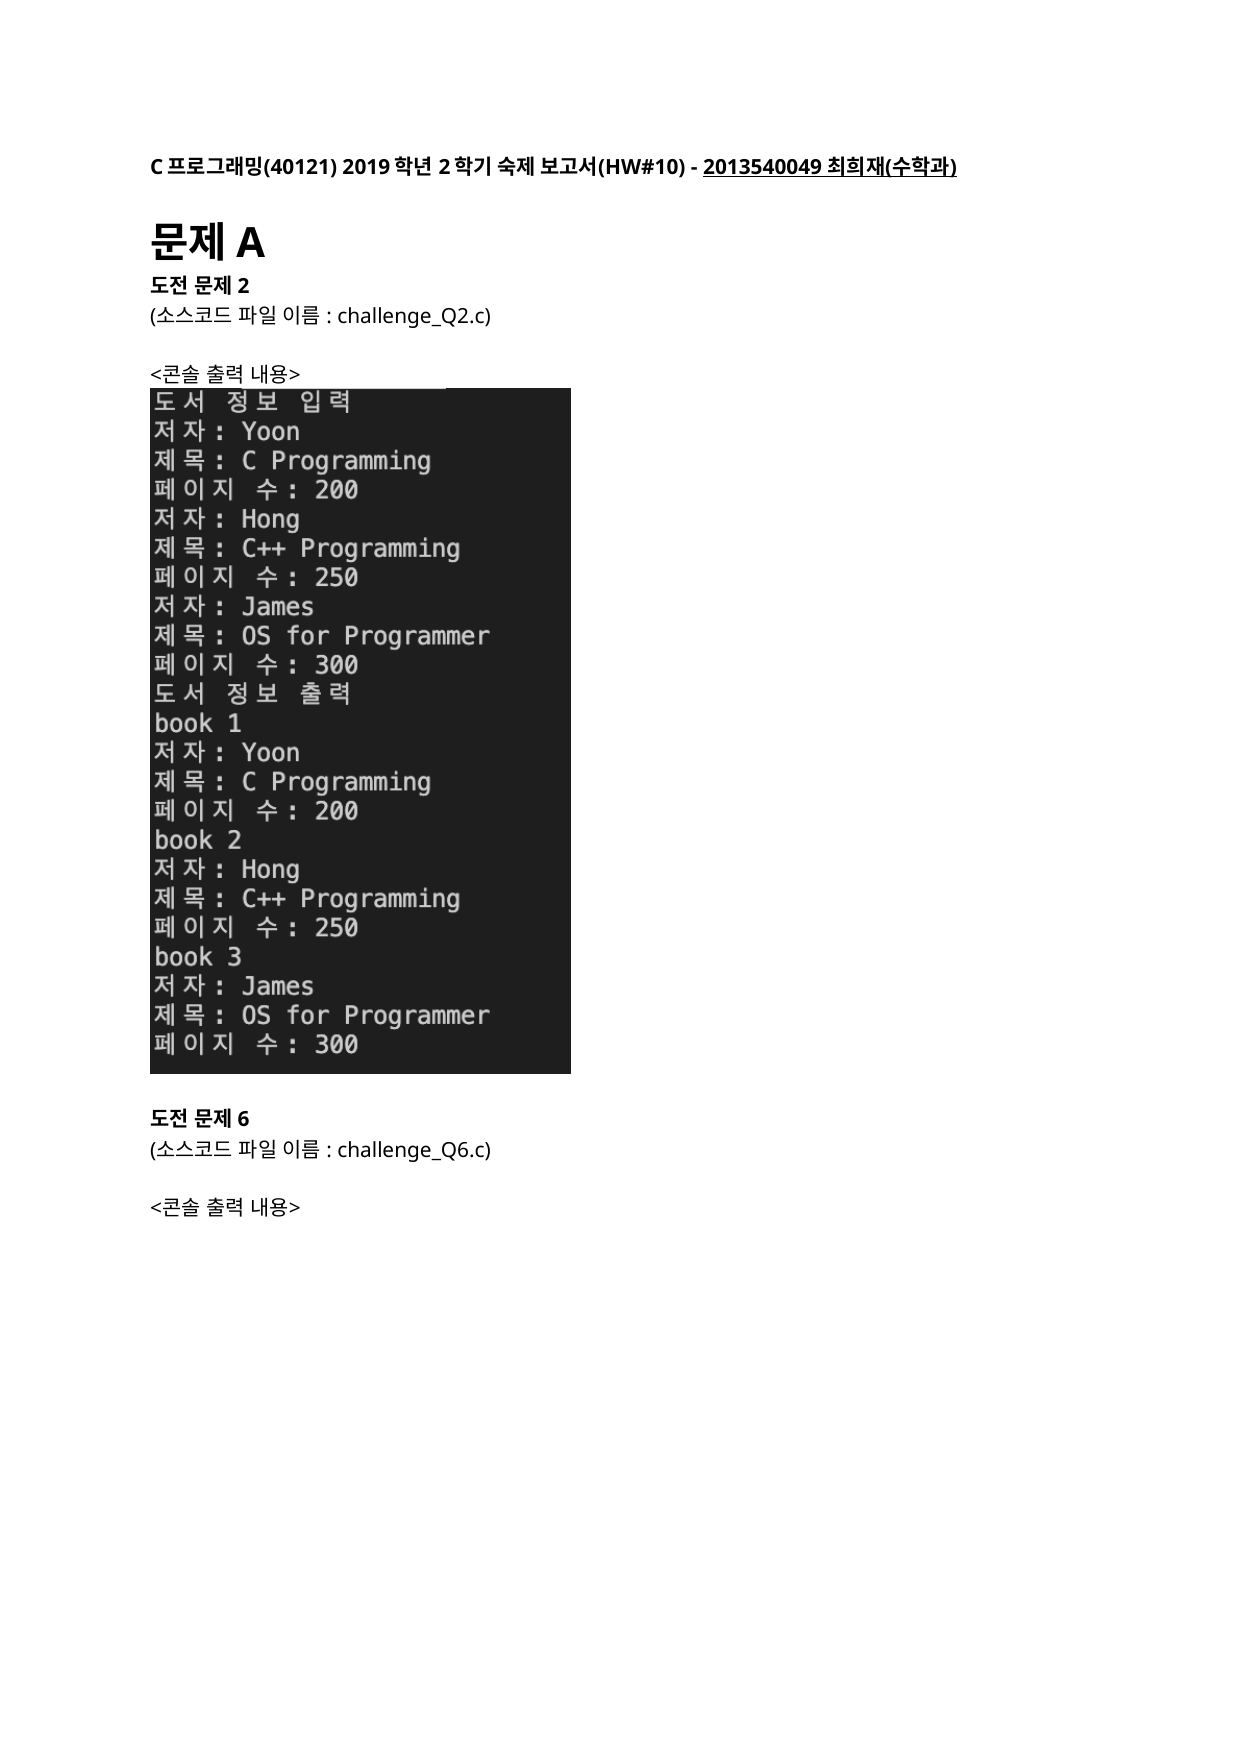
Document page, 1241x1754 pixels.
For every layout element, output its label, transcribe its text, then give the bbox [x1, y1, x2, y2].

picture [150, 388, 571, 1074]
text 문제 A [150, 209, 1090, 269]
text 도전 문제 2 [150, 269, 1090, 299]
text C프로그래밍(40121) 2019학년 2학기 숙제 보고서(HW#10) - 2013540049 최희재(수학과) [150, 150, 1090, 180]
text <콘솔 출력 내용> [150, 358, 1090, 389]
text (소스코드 파일 이름 : challenge_Q2.c) [150, 299, 1090, 330]
text <콘솔 출력 내용> [150, 1192, 1090, 1222]
text (소스코드 파일 이름 : challenge_Q6.c) [150, 1133, 1090, 1163]
text 도전 문제 6 [150, 1102, 1090, 1133]
